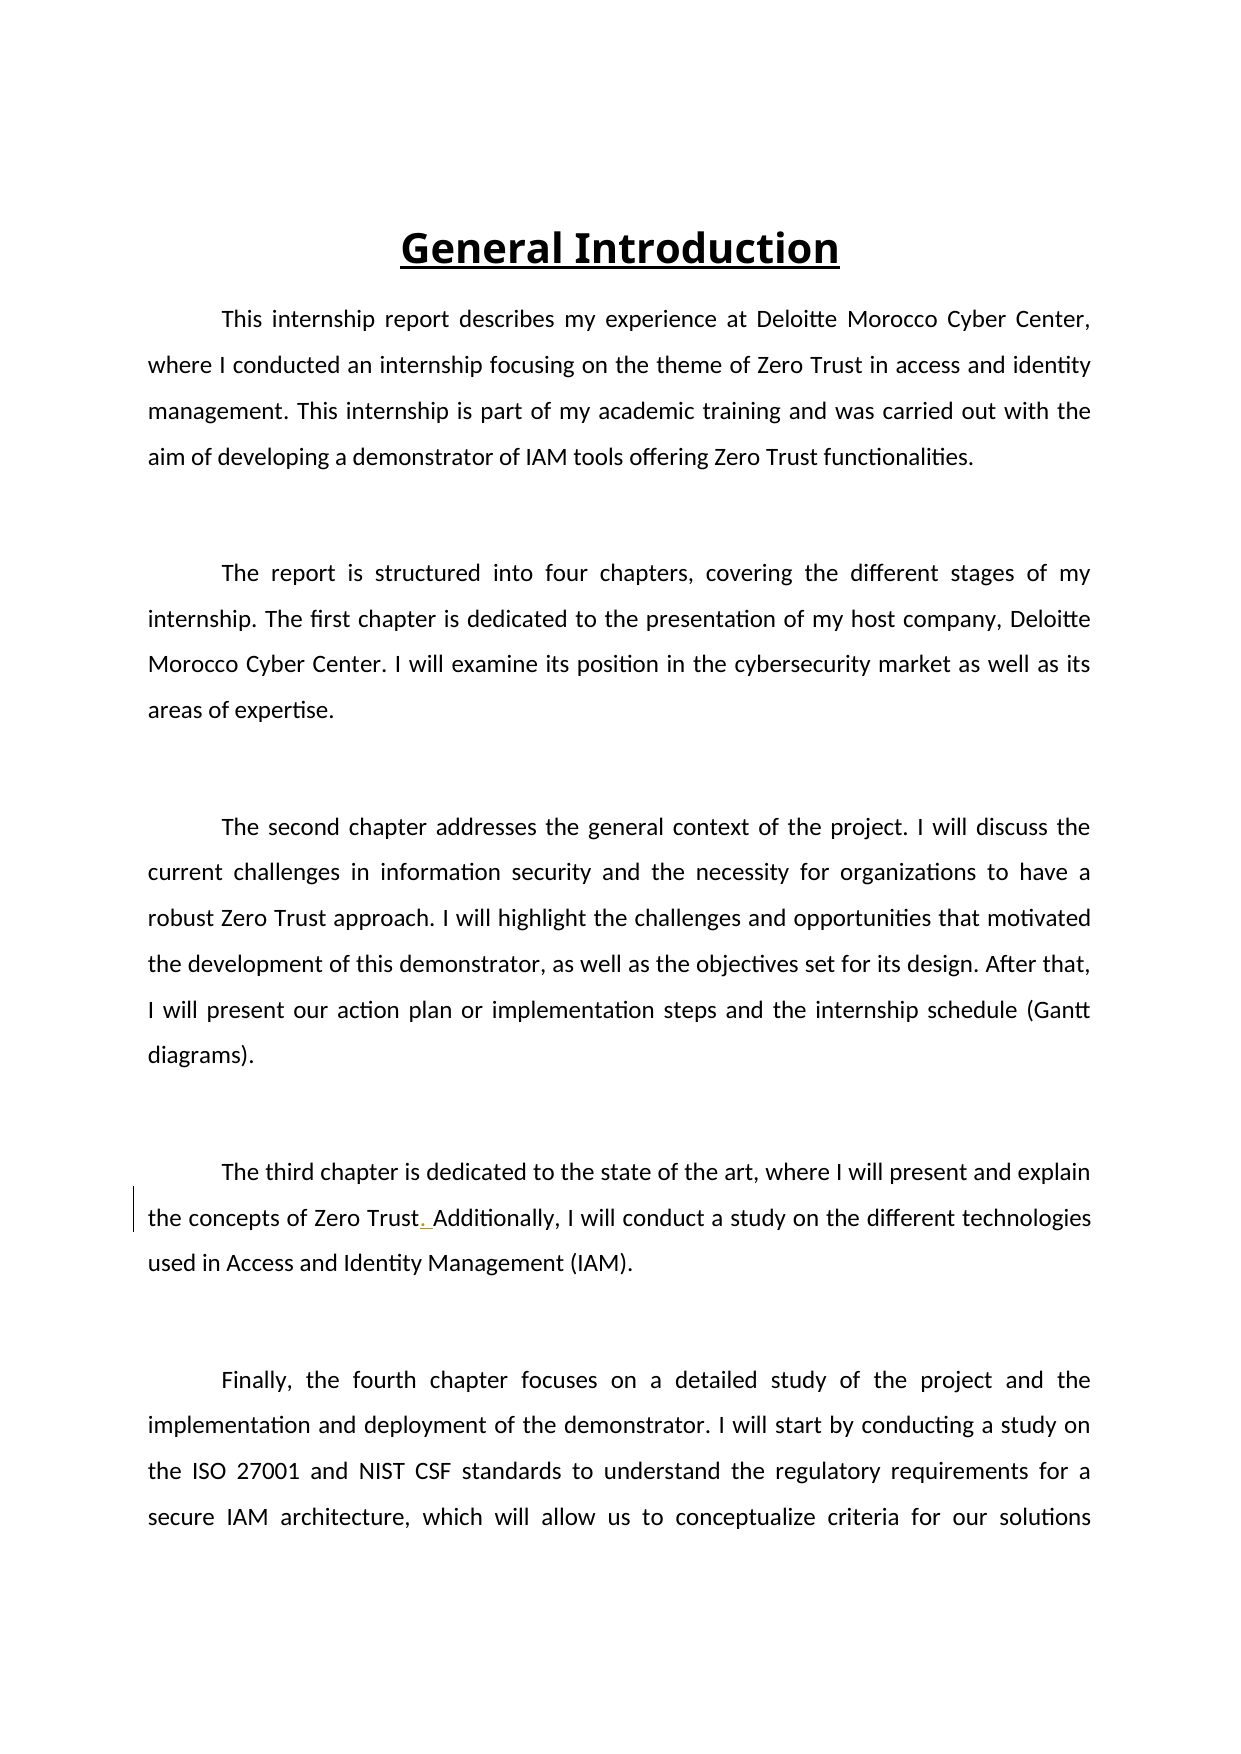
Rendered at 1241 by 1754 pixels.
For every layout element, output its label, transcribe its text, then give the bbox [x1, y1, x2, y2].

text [148, 1364, 1092, 1532]
text This internship report describes my experience at Deloitte Morocco Cyber Center, where I conducted an internship focusing on the theme of Zero Trust in access and identity management. This internship is part of my academic training and was carried out with the aim of developing a demonstrator of IAM tools offering Zero Trust functionalities. [148, 303, 1092, 471]
text The third chapter is dedicated to the state of the art, where I will present and explain the concepts of Zero TrustAdditionally, I will conduct a study on the different technologies used in Access and Identity Management (IAM). [148, 1156, 1092, 1278]
subtitle General Introduction [148, 218, 1092, 275]
text The second chapter addresses the general context of the project. I will discuss the current challenges in information security and the necessity for organizations to have a robust Zero Trust approach. I will highlight the challenges and opportunities that motivated the development of this demonstrator, as well as the objectives set for its design. After that, I will present our action plan or implementation steps and the internship schedule (Gantt diagrams). [148, 811, 1092, 1070]
text The report is structured into four chapters, covering the different stages of my internship. The first chapter is dedicated to the presentation of my host company, Deloitte Morocco Cyber Center. I will examine its position in the cybersecurity market as well as its areas of expertise. [148, 557, 1092, 725]
